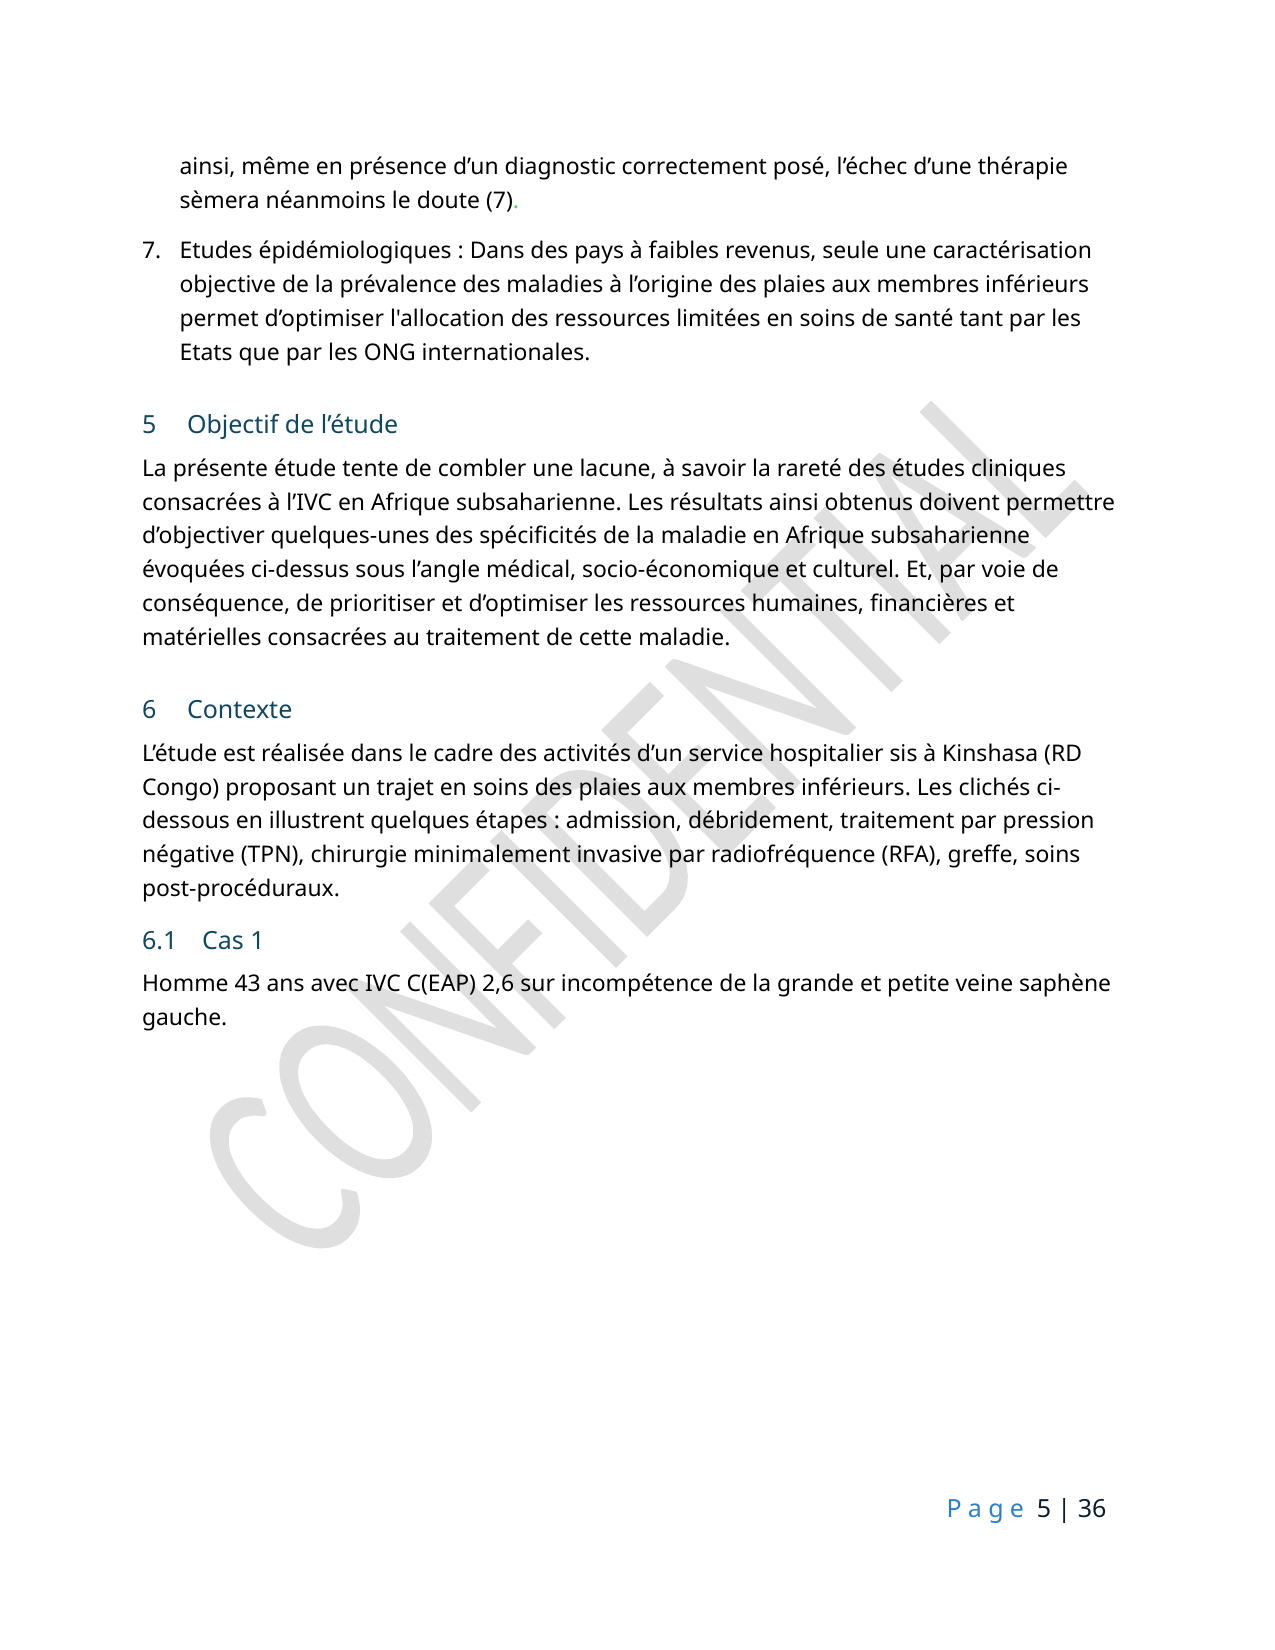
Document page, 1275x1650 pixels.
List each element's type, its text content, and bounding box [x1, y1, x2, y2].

text La présente étude tente de combler une lacune, à savoir la rareté des études cliniques consacrées à l’IVC en Afrique subsaharienne. Les résultats ainsi obtenus doivent permettre d’objectiver quelques-unes des spécificités de la maladie en Afrique subsaharienne évoquées ci-dessus sous l’angle médical, socio-économique et culturel. Et, par voie de conséquence, de prioritiser et d’optimiser les ressources humaines, financières et matérielles consacrées au traitement de cette maladie. [142, 452, 1133, 652]
subtitle Objectif de l’étude [142, 407, 1133, 441]
subtitle Cas 1 [142, 922, 1133, 956]
subtitle Contexte [142, 692, 1133, 726]
text L’étude est réalisée dans le cadre des activités d’un service hospitalier sis à Kinshasa (RD Congo) proposant un trajet en soins des plaies aux membres inférieurs. Les clichés ci-dessous en illustrent quelques étapes : admission, débridement, traitement par pression négative (TPN), chirurgie minimalement invasive par radiofréquence (RFA), greffe, soins post-procéduraux. [142, 737, 1133, 903]
list Etudes épidémiologiques : Dans des pays à faibles revenus, seule une caractérisation objective de la prévalence des maladies à l’origine des plaies aux membres inférieurs permet d’optimiser l'allocation des ressources limitées en soins de santé tant par les Etats que par les ONG internationales. [142, 234, 1133, 367]
text Homme 43 ans avec IVC C(EAP) 2,6 sur incompétence de la grande et petite veine saphène gauche. [142, 967, 1133, 1032]
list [142, 150, 1133, 215]
